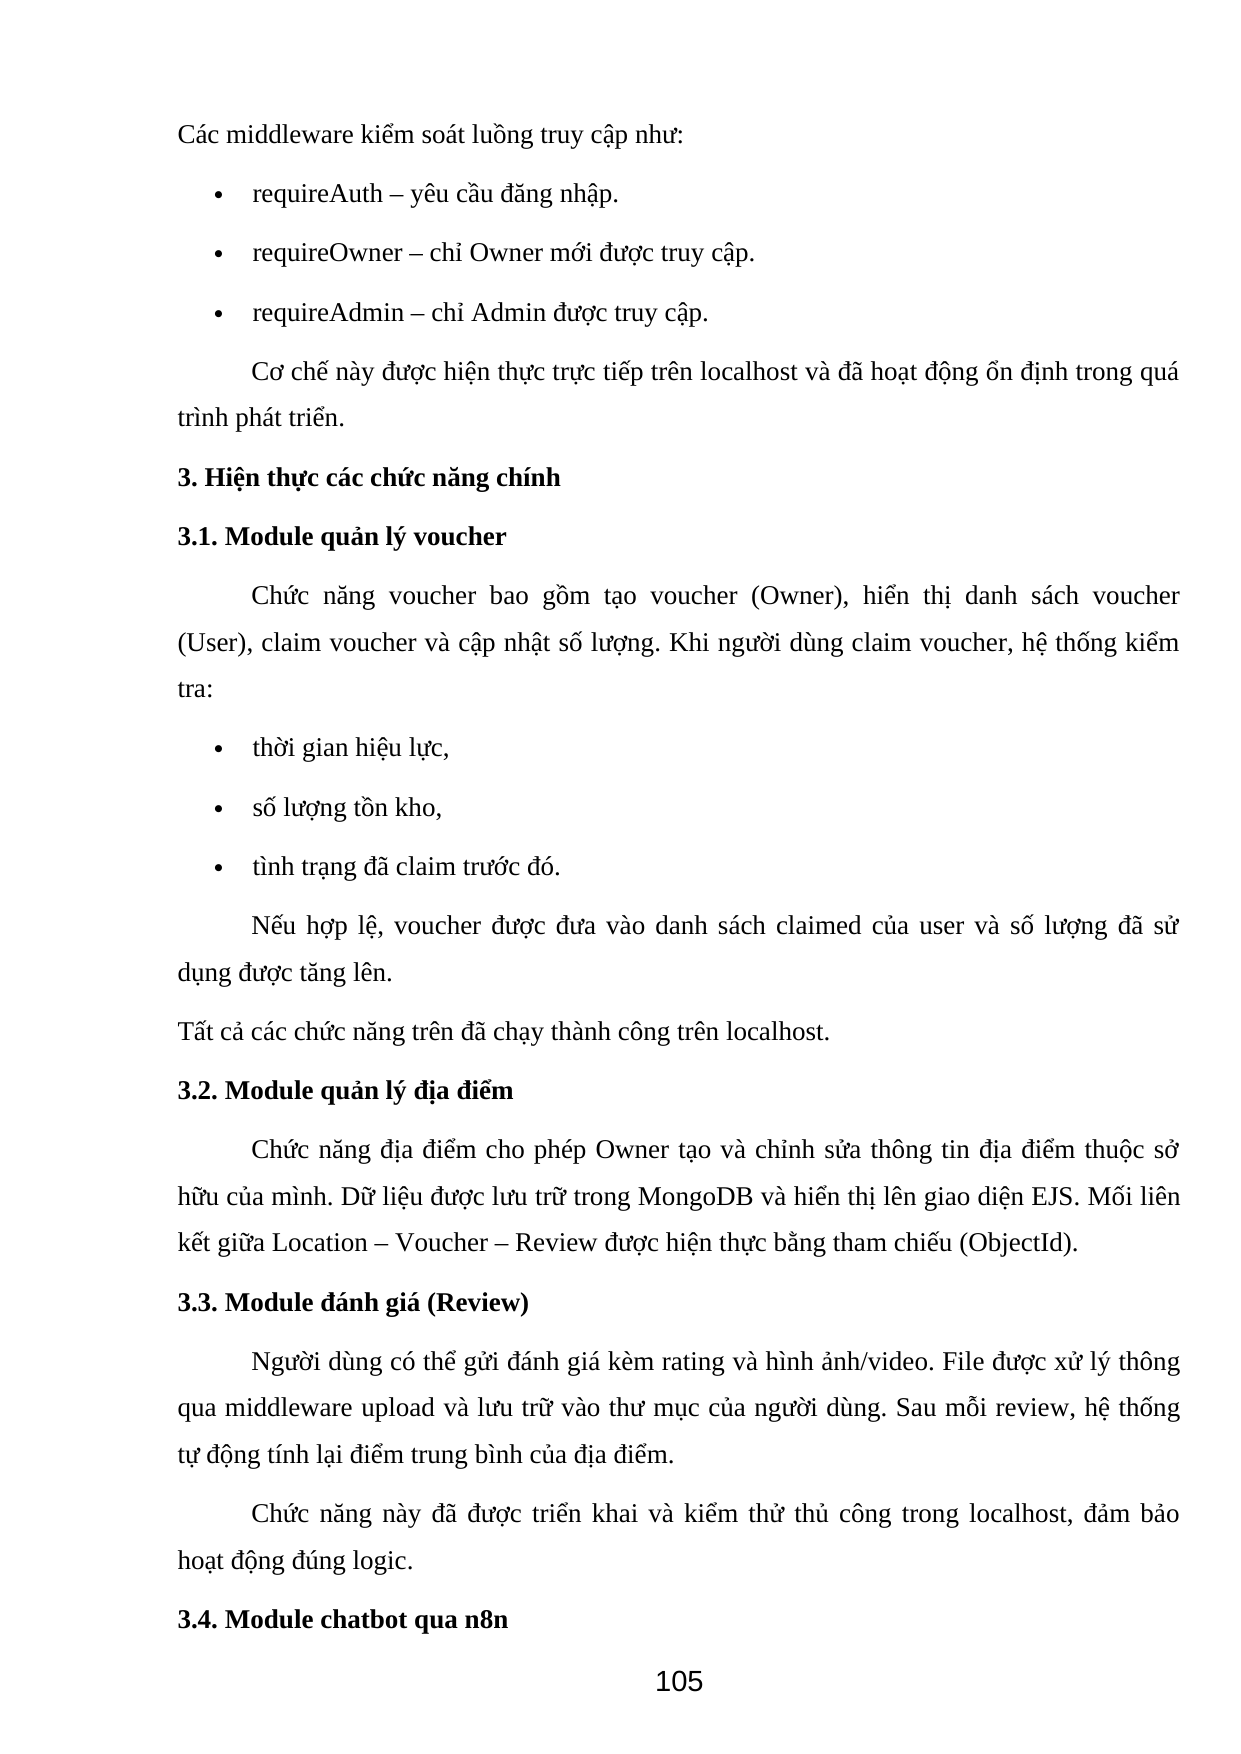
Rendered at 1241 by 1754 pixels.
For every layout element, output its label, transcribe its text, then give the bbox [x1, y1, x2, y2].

text Nếu hợp lệ, voucher được đưa vào danh sách claimed của user và số lượng đã sử dụng được tăng lên. [177, 909, 1181, 987]
list requireOwner – chỉ Owner mới được truy cập. [215, 236, 1181, 268]
text Các middleware kiểm soát luồng truy cập như: [177, 118, 1181, 149]
subtitle 3. Hiện thực các chức năng chính [177, 461, 1181, 492]
subtitle 3.4. Module chatbot qua n8n [177, 1603, 1181, 1634]
text Chức năng địa điểm cho phép Owner tạo và chỉnh sửa thông tin địa điểm thuộc sở hữu của mình. Dữ liệu được lưu trữ trong MongoDB và hiển thị lên giao diện EJS. Mối liên kết giữa Location – Voucher – Review được hiện thực bằng tham chiếu (ObjectId). [177, 1133, 1181, 1258]
text Tất cả các chức năng trên đã chạy thành công trên localhost. [177, 1015, 1181, 1046]
text Chức năng voucher bao gồm tạo voucher (Owner), hiển thị danh sách voucher (User), claim voucher và cập nhật số lượng. Khi người dùng claim voucher, hệ thống kiểm tra: [177, 579, 1181, 703]
list thời gian hiệu lực, [215, 731, 1181, 763]
list tình trạng đã claim trước đó. [215, 850, 1181, 881]
text Người dùng có thể gửi đánh giá kèm rating và hình ảnh/video. File được xử lý thông qua middleware upload và lưu trữ vào thư mục của người dùng. Sau mỗi review, hệ thống tự động tính lại điểm trung bình của địa điểm. [177, 1345, 1181, 1469]
subtitle 3.1. Module quản lý voucher [177, 520, 1181, 551]
list requireAdmin – chỉ Admin được truy cập. [215, 296, 1181, 327]
text Chức năng này đã được triển khai và kiểm thử thủ công trong localhost, đảm bảo hoạt động đúng logic. [177, 1497, 1181, 1575]
subtitle 3.3. Module đánh giá (Review) [177, 1286, 1181, 1317]
subtitle 3.2. Module quản lý địa điểm [177, 1074, 1181, 1105]
list số lượng tồn kho, [215, 791, 1181, 822]
list requireAuth – yêu cầu đăng nhập. [215, 177, 1181, 208]
text Cơ chế này được hiện thực trực tiếp trên localhost và đã hoạt động ổn định trong quá trình phát triển. [177, 355, 1181, 433]
